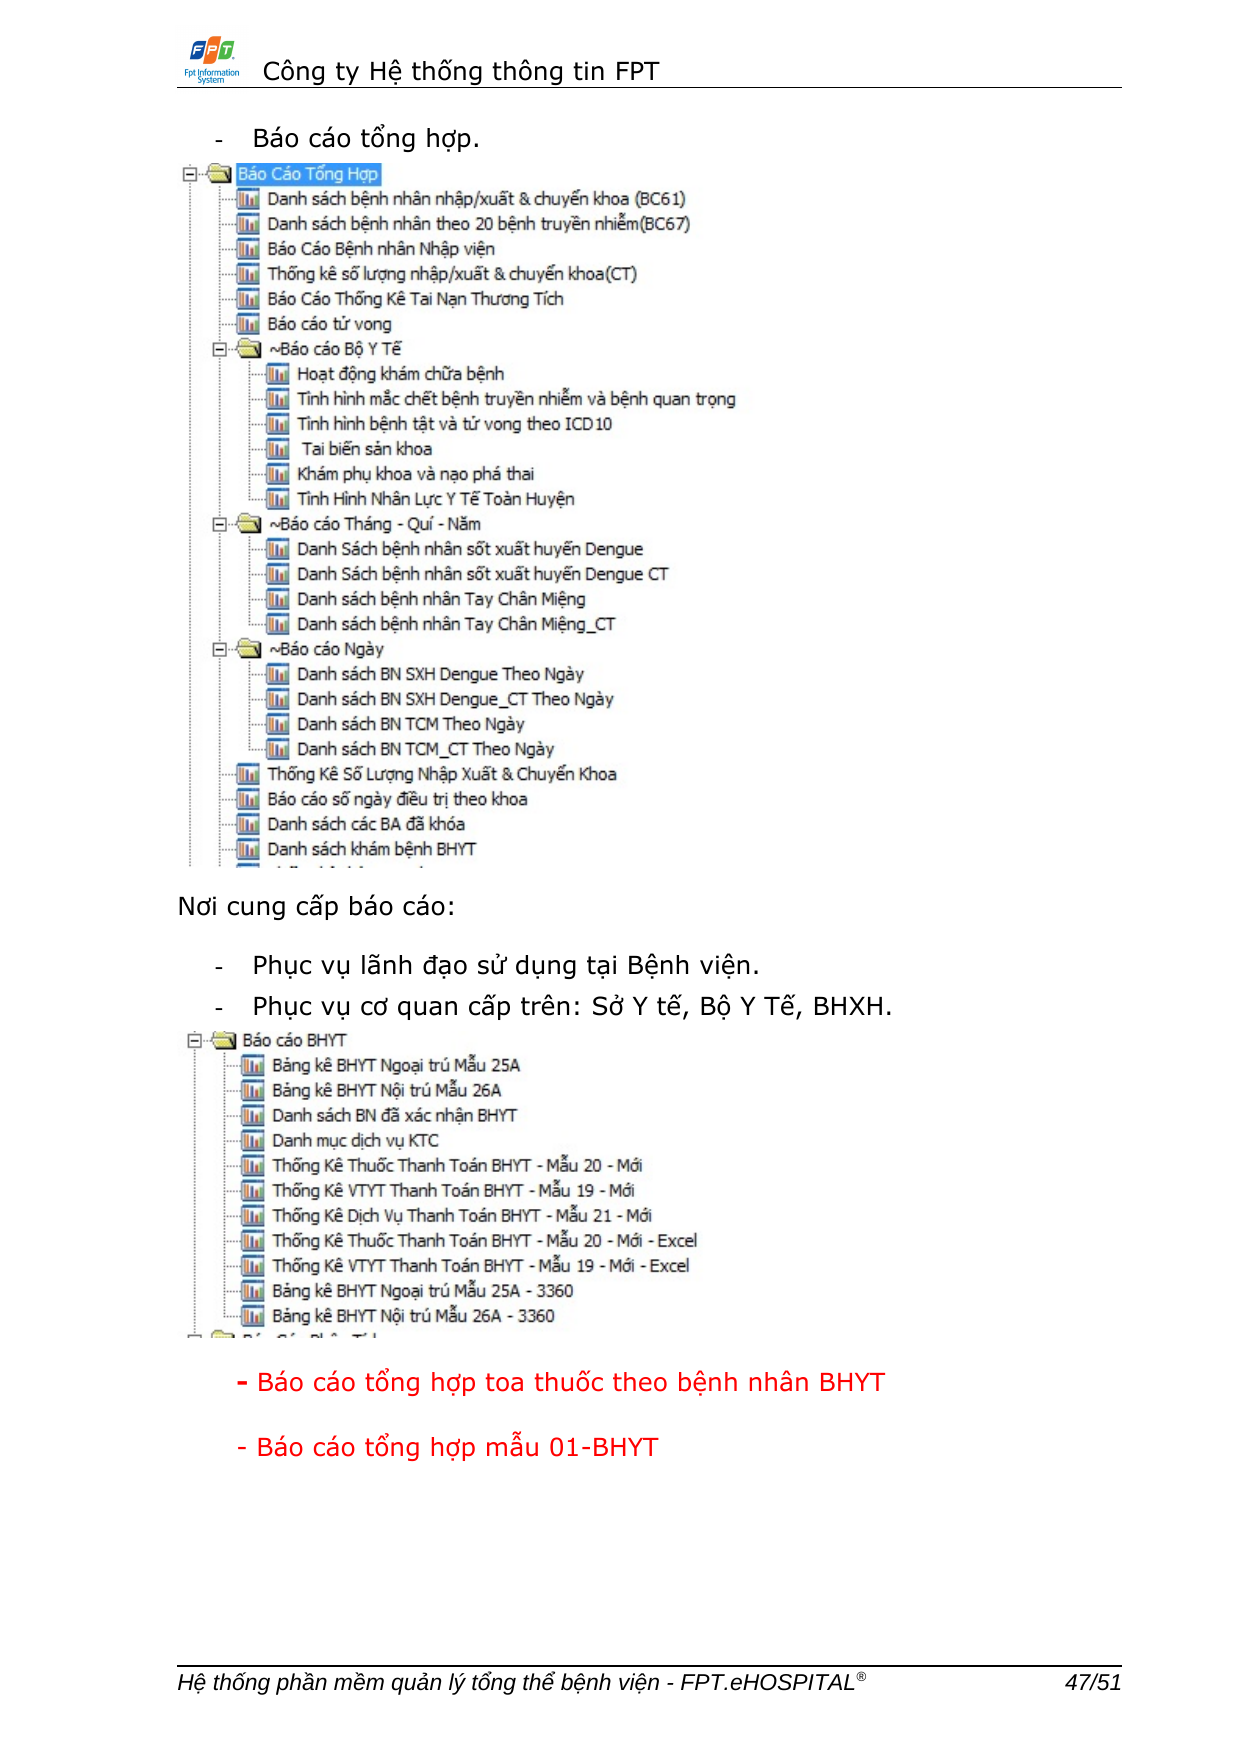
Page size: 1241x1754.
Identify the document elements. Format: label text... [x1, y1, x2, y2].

list Phục vụ cơ quan cấp trên: Sở Y tế, Bộ Y Tế, BHXH. [214, 990, 1122, 1021]
picture [175, 25, 249, 94]
list Báo cáo tổng hợp. [214, 122, 1122, 153]
text - Báo cáo tổng hợp mẫu 01-BHYT [177, 1431, 1122, 1462]
list Phục vụ lãnh đạo sử dụng tại Bệnh viện. [214, 949, 1122, 979]
picture [177, 163, 790, 868]
text Nơi cung cấp báo cáo: [177, 891, 1122, 921]
text - Báo cáo tổng hợp toa thuốc theo bệnh nhân BHYT [177, 1367, 1122, 1397]
picture [177, 1031, 717, 1338]
